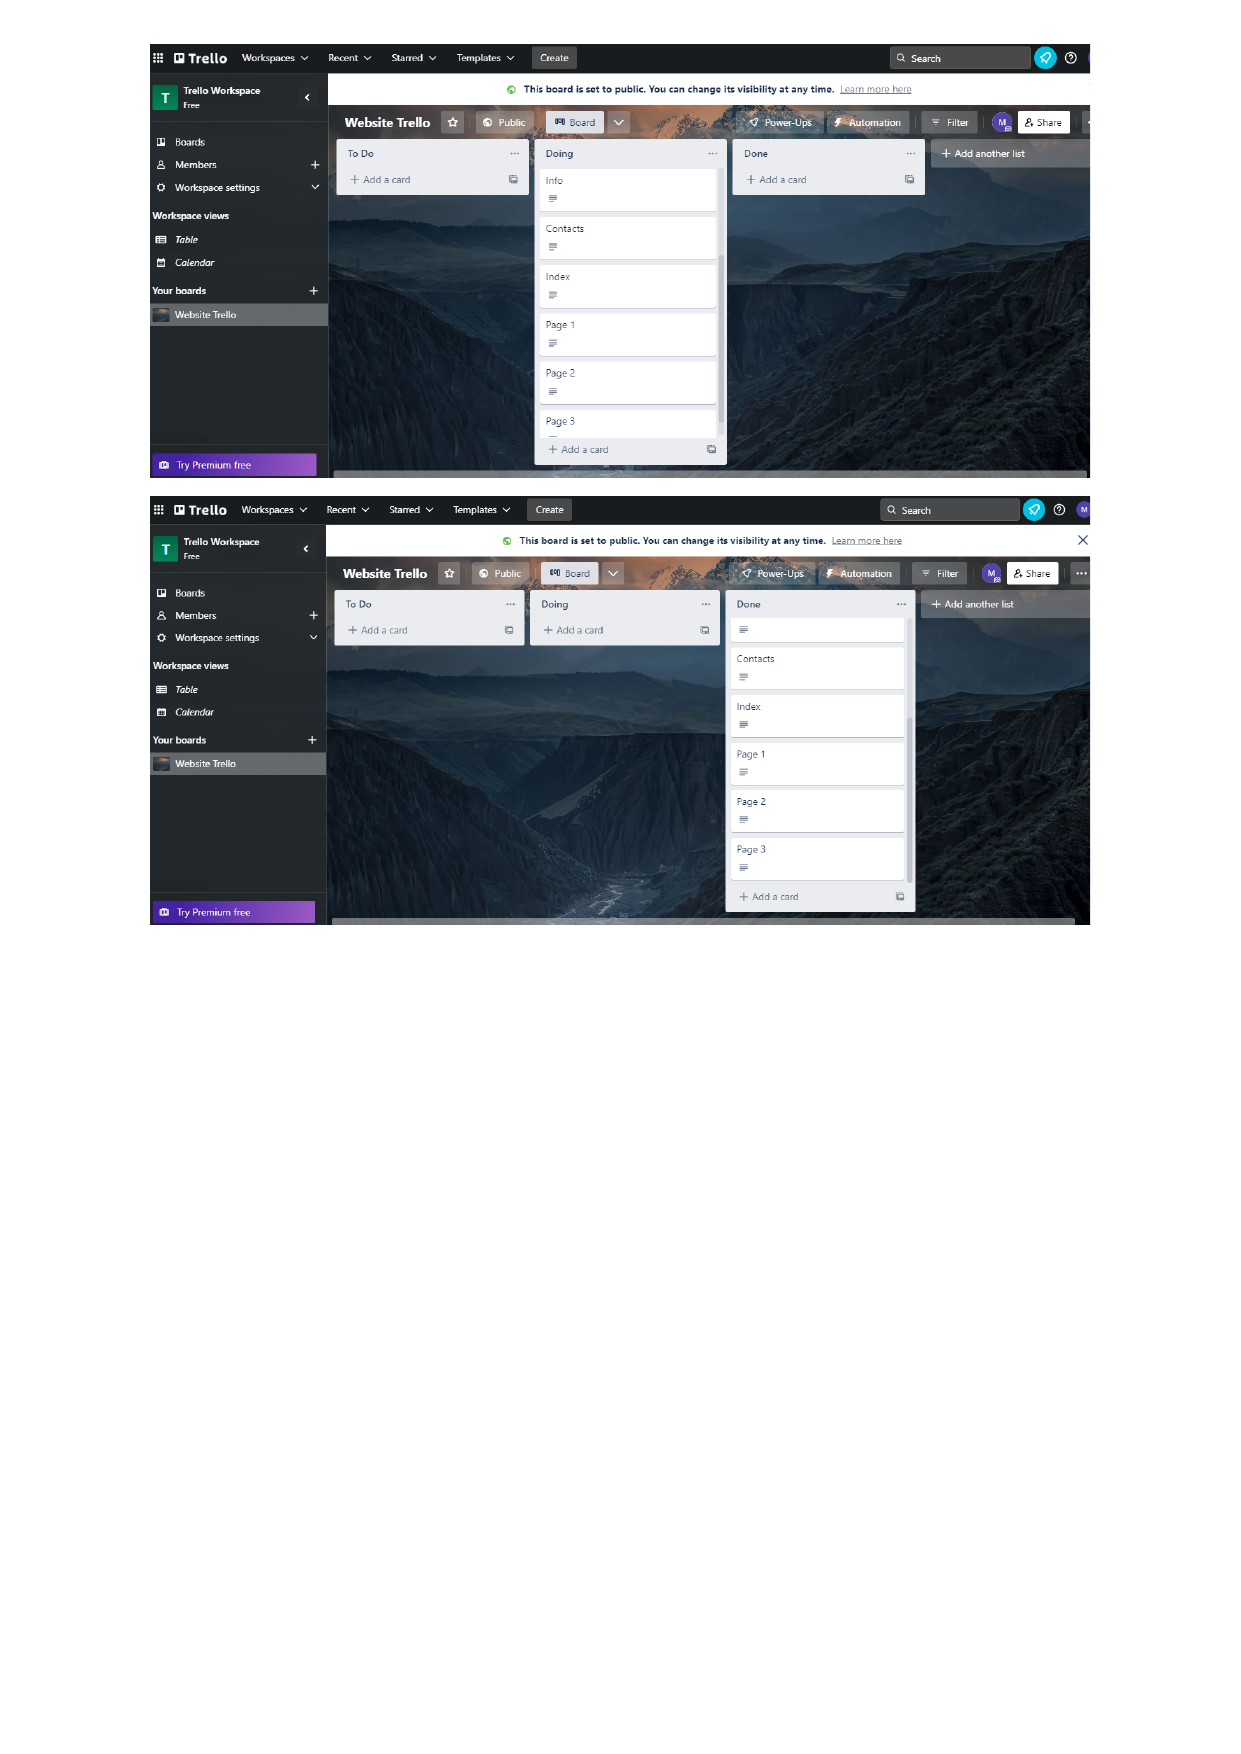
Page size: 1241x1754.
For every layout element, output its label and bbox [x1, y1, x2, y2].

picture [150, 496, 1091, 925]
picture [150, 44, 1091, 478]
